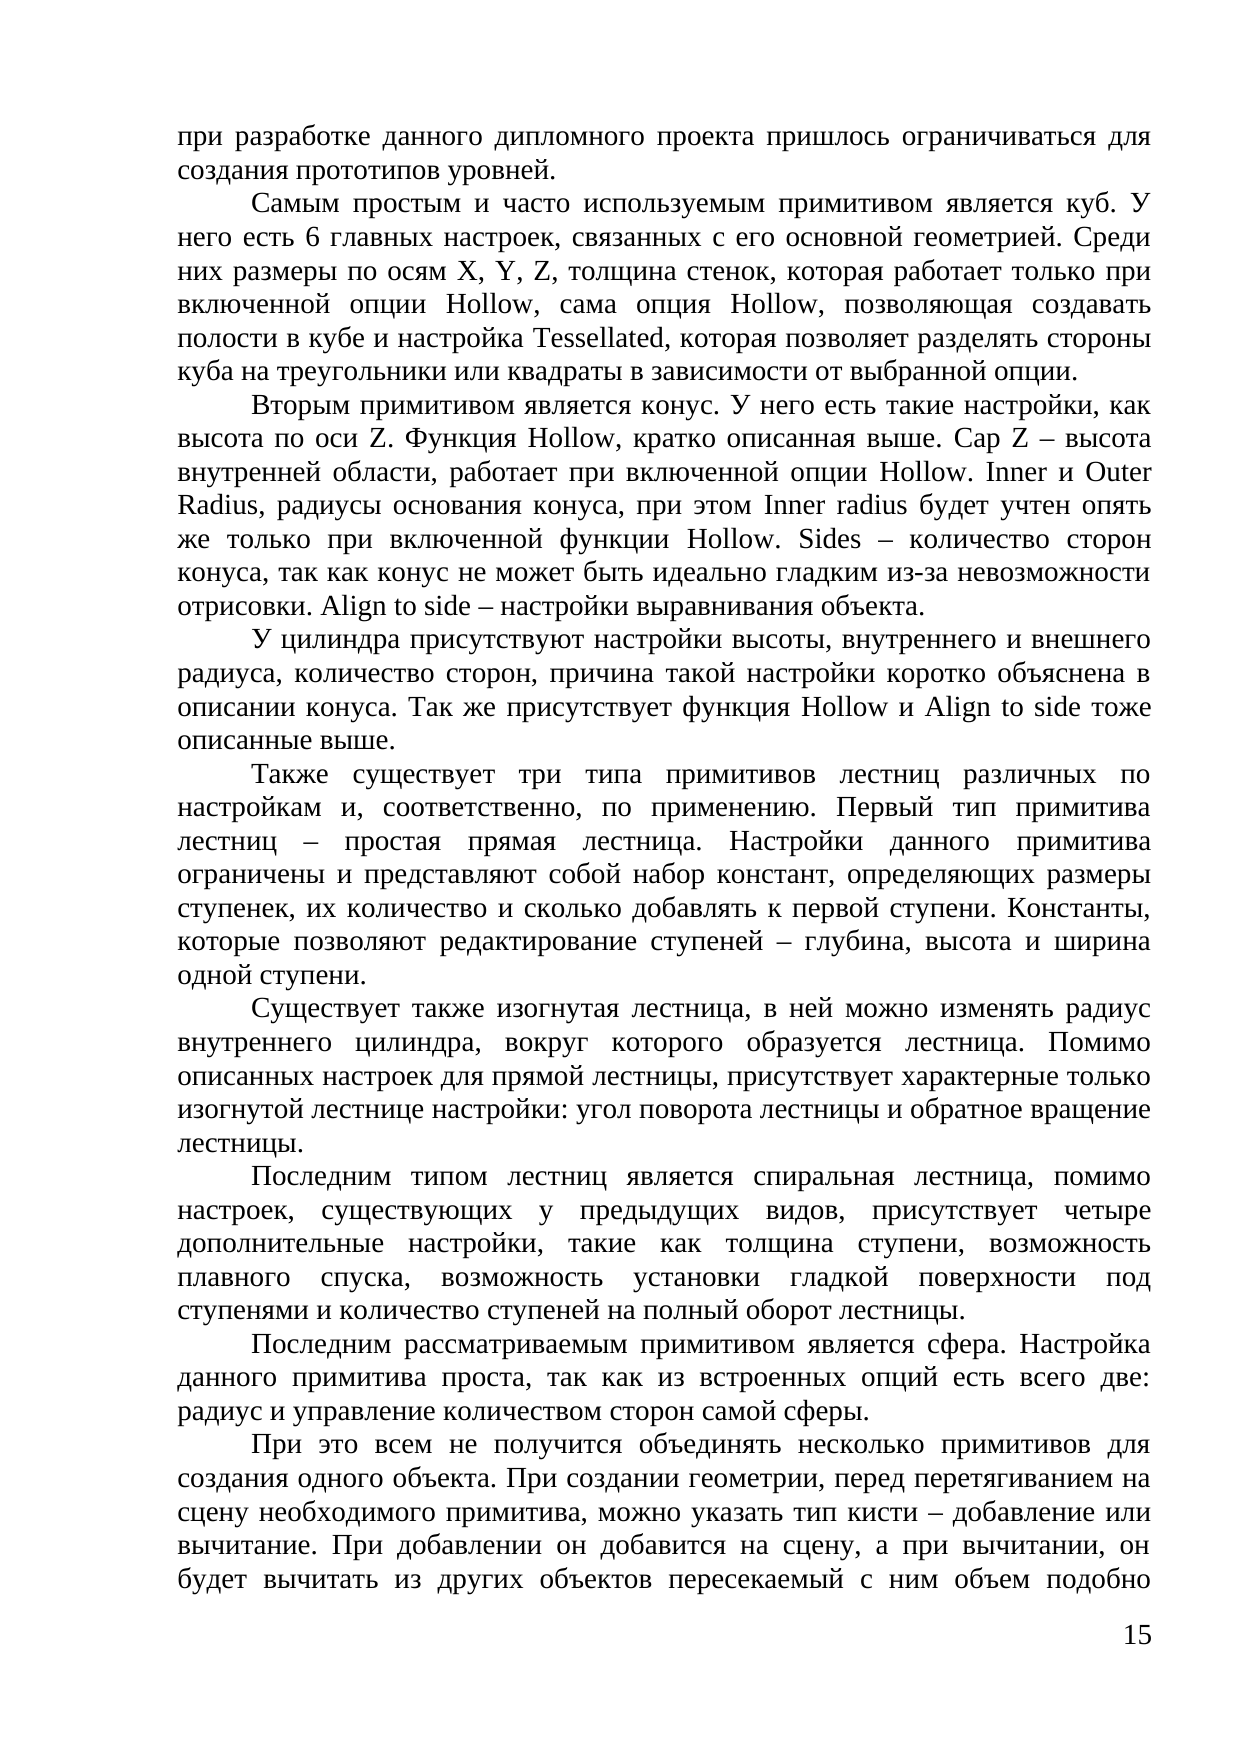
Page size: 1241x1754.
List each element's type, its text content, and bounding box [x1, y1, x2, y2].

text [177, 118, 1152, 186]
text У цилиндра присутствуют настройки высоты, внутреннего и внешнего радиуса, количество сторон, причина такой настройки коротко объяснена в описании конуса. Так же присутствует функция Hollow и Align to side тоже описанные выше. [177, 622, 1152, 756]
text Последним типом лестниц является спиральная лестница, помимо настроек, существующих у предыдущих видов, присутствует четыре дополнительные настройки, такие как толщина ступени, возможность плавного спуска, возможность установки гладкой поверхности под ступенями и количество ступеней на полный оборот лестницы. [177, 1158, 1152, 1326]
text Существует также изогнутая лестница, в ней можно изменять радиус внутреннего цилиндра, вокруг которого образуется лестница. Помимо описанных настроек для прямой лестницы, присутствует характерные только изогнутой лестнице настройки: угол поворота лестницы и обратное вращение лестницы. [177, 991, 1152, 1158]
text Вторым примитивом является конус. У него есть такие настройки, как высота по оси Z. Функция Hollow, кратко описанная выше. Cap Z – высота внутренней области, работает при включенной опции Hollow. Inner и Outer Radius, радиусы основания конуса, при этом Inner radius будет учтен опять же только при включенной функции Hollow. Sides – количество сторон конуса, так как конус не может быть идеально гладким из-за невозможности отрисовки. Align to side – настройки выравнивания объекта. [177, 387, 1152, 622]
text Последним рассматриваемым примитивом является сфера. Настройка данного примитива проста, так как из встроенных опций есть всего две: радиус и управление количеством сторон самой сферы. [177, 1326, 1152, 1427]
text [177, 1427, 1152, 1594]
text Также существует три типа примитивов лестниц различных по настройкам и, соответственно, по применению. Первый тип примитива лестниц – простая прямая лестница. Настройки данного примитива ограничены и представляют собой набор констант, определяющих размеры ступенек, их количество и сколько добавлять к первой ступени. Константы, которые позволяют редактирование ступеней – глубина, высота и ширина одной ступени. [177, 756, 1152, 991]
text Самым простым и часто используемым примитивом является куб. У него есть 6 главных настроек, связанных с его основной геометрией. Среди них размеры по осям X, Y, Z, толщина стенок, которая работает только при включенной опции Hollow, сама опция Hollow, позволяющая создавать полости в кубе и настройка Tessellated, которая позволяет разделять стороны куба на треугольники или квадраты в зависимости от выбранной опции. [177, 186, 1152, 387]
